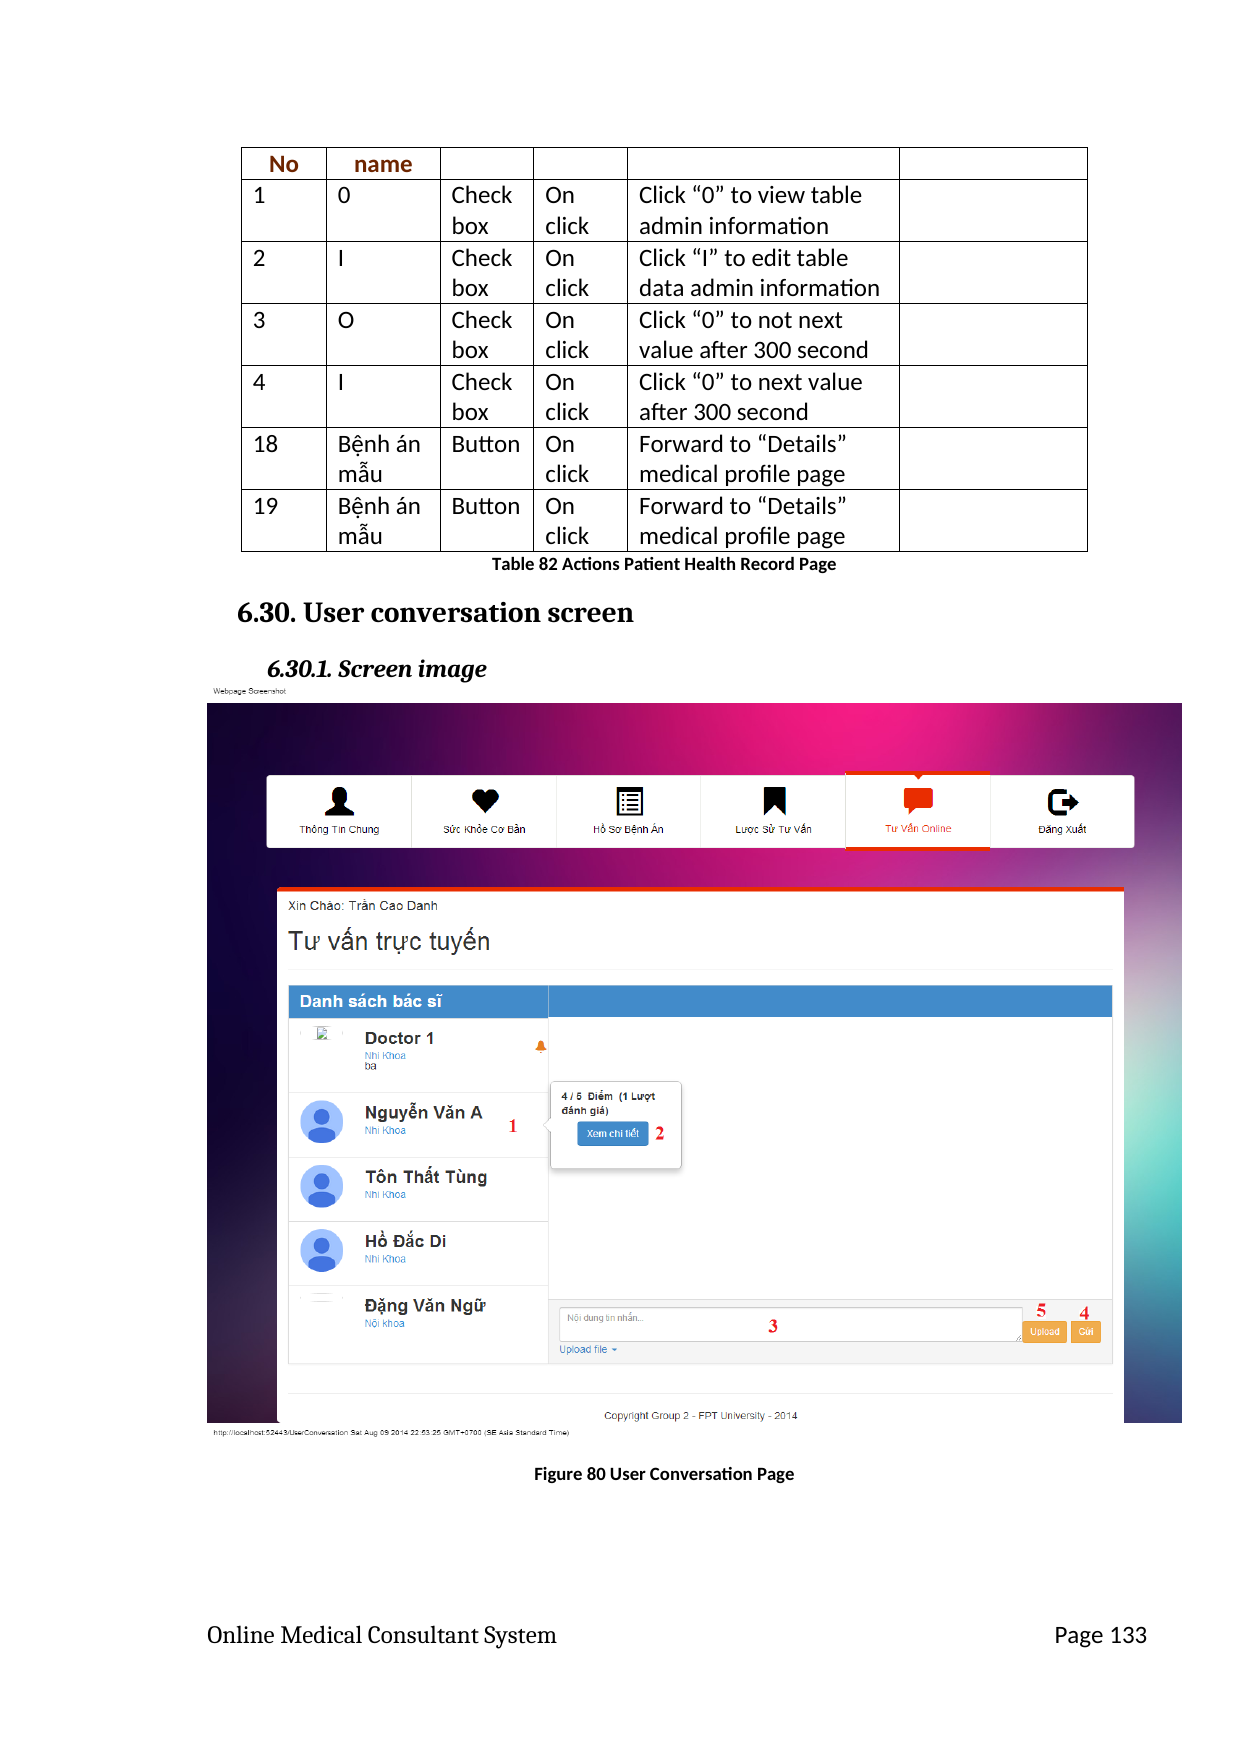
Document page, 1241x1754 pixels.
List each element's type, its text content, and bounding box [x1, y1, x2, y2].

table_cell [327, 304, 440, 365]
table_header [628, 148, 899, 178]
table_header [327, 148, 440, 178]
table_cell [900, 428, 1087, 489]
text Figure User Conversation Page [207, 1462, 1122, 1485]
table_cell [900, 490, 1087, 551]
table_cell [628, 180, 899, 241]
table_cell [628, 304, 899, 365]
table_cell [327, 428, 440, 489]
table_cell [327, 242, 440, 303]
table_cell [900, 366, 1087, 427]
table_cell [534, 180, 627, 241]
picture [207, 688, 1182, 1437]
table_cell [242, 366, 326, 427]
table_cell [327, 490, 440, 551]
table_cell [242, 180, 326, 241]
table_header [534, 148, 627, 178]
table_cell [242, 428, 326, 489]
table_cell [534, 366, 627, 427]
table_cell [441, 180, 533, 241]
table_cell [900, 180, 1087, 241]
subtitle User conversation screen [237, 596, 1122, 629]
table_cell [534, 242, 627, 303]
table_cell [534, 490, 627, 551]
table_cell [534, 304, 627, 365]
subtitle Screen image [267, 655, 1122, 684]
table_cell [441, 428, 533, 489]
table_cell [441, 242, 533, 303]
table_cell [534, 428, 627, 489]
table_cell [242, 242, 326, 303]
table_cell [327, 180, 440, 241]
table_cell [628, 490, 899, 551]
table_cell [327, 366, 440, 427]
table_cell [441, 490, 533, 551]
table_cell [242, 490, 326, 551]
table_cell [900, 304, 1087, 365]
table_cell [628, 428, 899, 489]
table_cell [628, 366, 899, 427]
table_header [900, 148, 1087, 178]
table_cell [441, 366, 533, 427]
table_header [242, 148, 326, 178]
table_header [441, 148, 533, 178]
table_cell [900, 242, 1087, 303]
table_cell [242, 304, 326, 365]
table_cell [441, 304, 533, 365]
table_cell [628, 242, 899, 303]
text Table Actions Patient Health Record Page [207, 552, 1122, 575]
